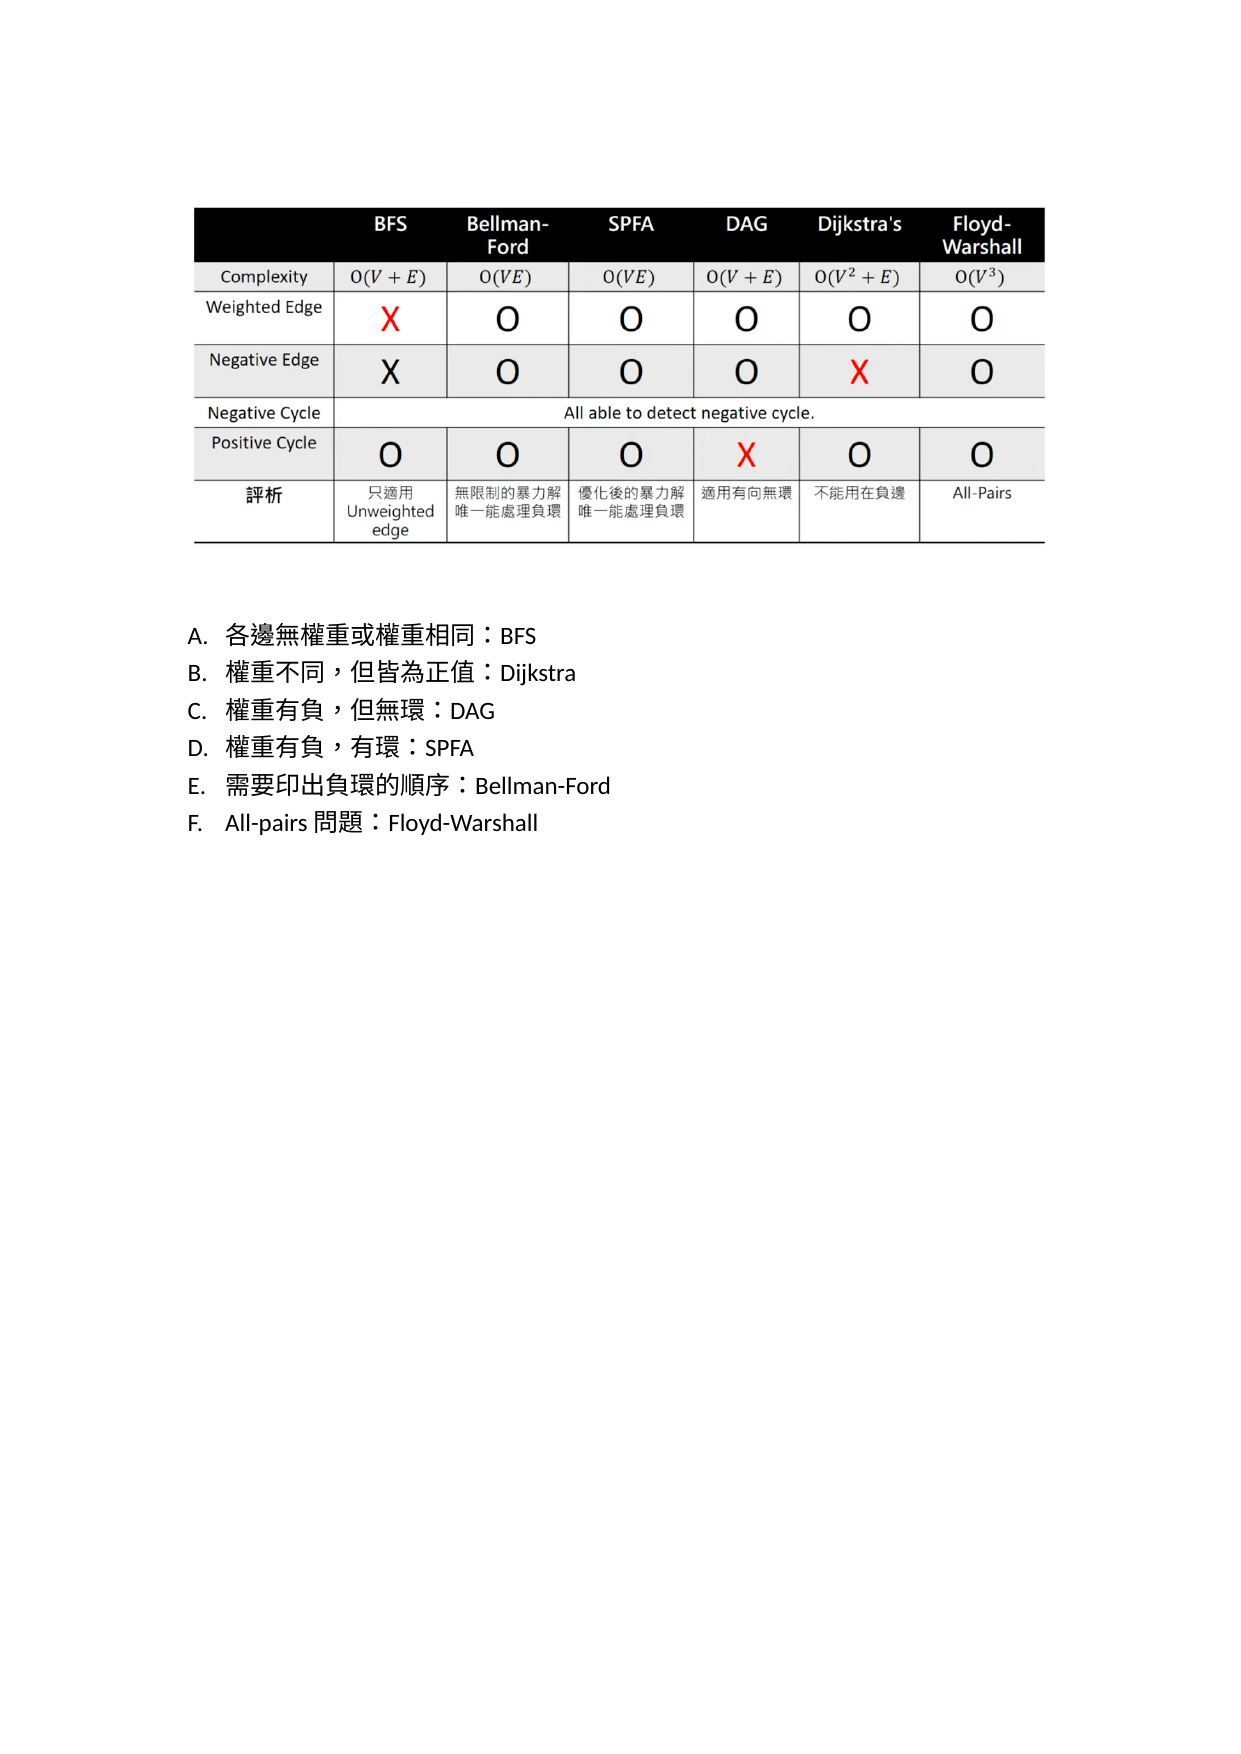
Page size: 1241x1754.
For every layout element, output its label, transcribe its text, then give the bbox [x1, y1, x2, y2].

list All-pairs 問題：Floyd-Warshall [187, 802, 1053, 839]
list 權重不同，但皆為正值：Dijkstra [187, 652, 1053, 689]
list 權重有負，有環：SPFA [187, 727, 1053, 764]
picture [187, 202, 1053, 550]
list 權重有負，但無環：DAG [187, 689, 1053, 727]
list 各邊無權重或權重相同：BFS [187, 614, 1053, 652]
list 需要印出負環的順序：Bellman-Ford [187, 764, 1053, 802]
